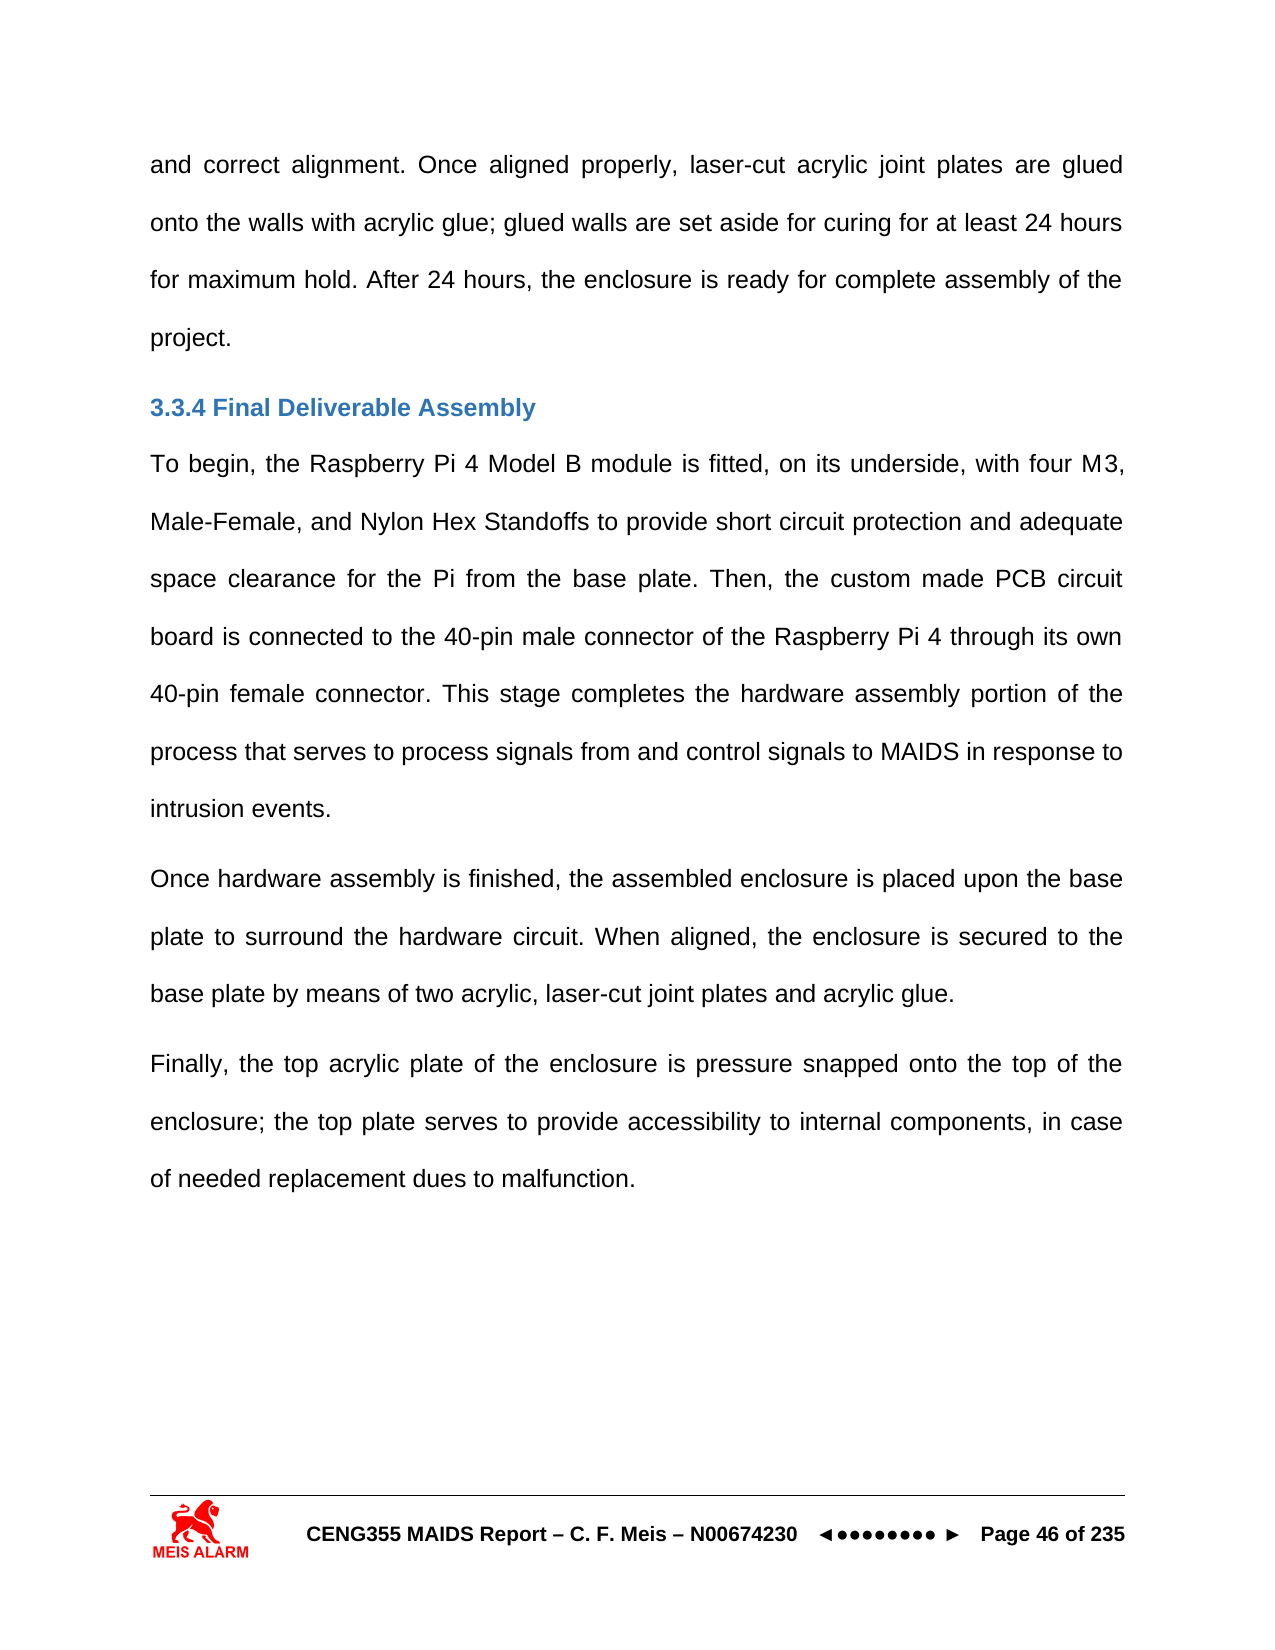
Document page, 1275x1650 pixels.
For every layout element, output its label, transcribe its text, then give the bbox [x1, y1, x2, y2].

subtitle 3.3.4 Final Deliverable Assembly [150, 392, 1125, 421]
picture [150, 1498, 253, 1561]
text To begin, the Raspberry Pi 4 Model B module is fitted, on its underside, with four M3, Male-Female, and Nylon Hex Standoffs to provide short circuit protection and adequate space clearance for the Pi from the base plate. Then, the custom made PCB circuit board is connected to the 40-pin male connector of the Raspberry Pi 4 through its own 40-pin female connector. This stage completes the hardware assembly portion of the process that serves to process signals from and control signals to MAIDS in response to intrusion events. [150, 449, 1125, 823]
text Once hardware assembly is finished, the assembled enclosure is placed upon the base plate to surround the hardware circuit. When aligned, the enclosure is secured to the base plate by means of two acrylic, laser-cut joint plates and acrylic glue. [150, 864, 1125, 1008]
text Finally, the top acrylic plate of the enclosure is pressure snapped onto the top of the enclosure; the top plate serves to provide accessibility to internal components, in case of needed replacement dues to malfunction. [150, 1049, 1125, 1193]
